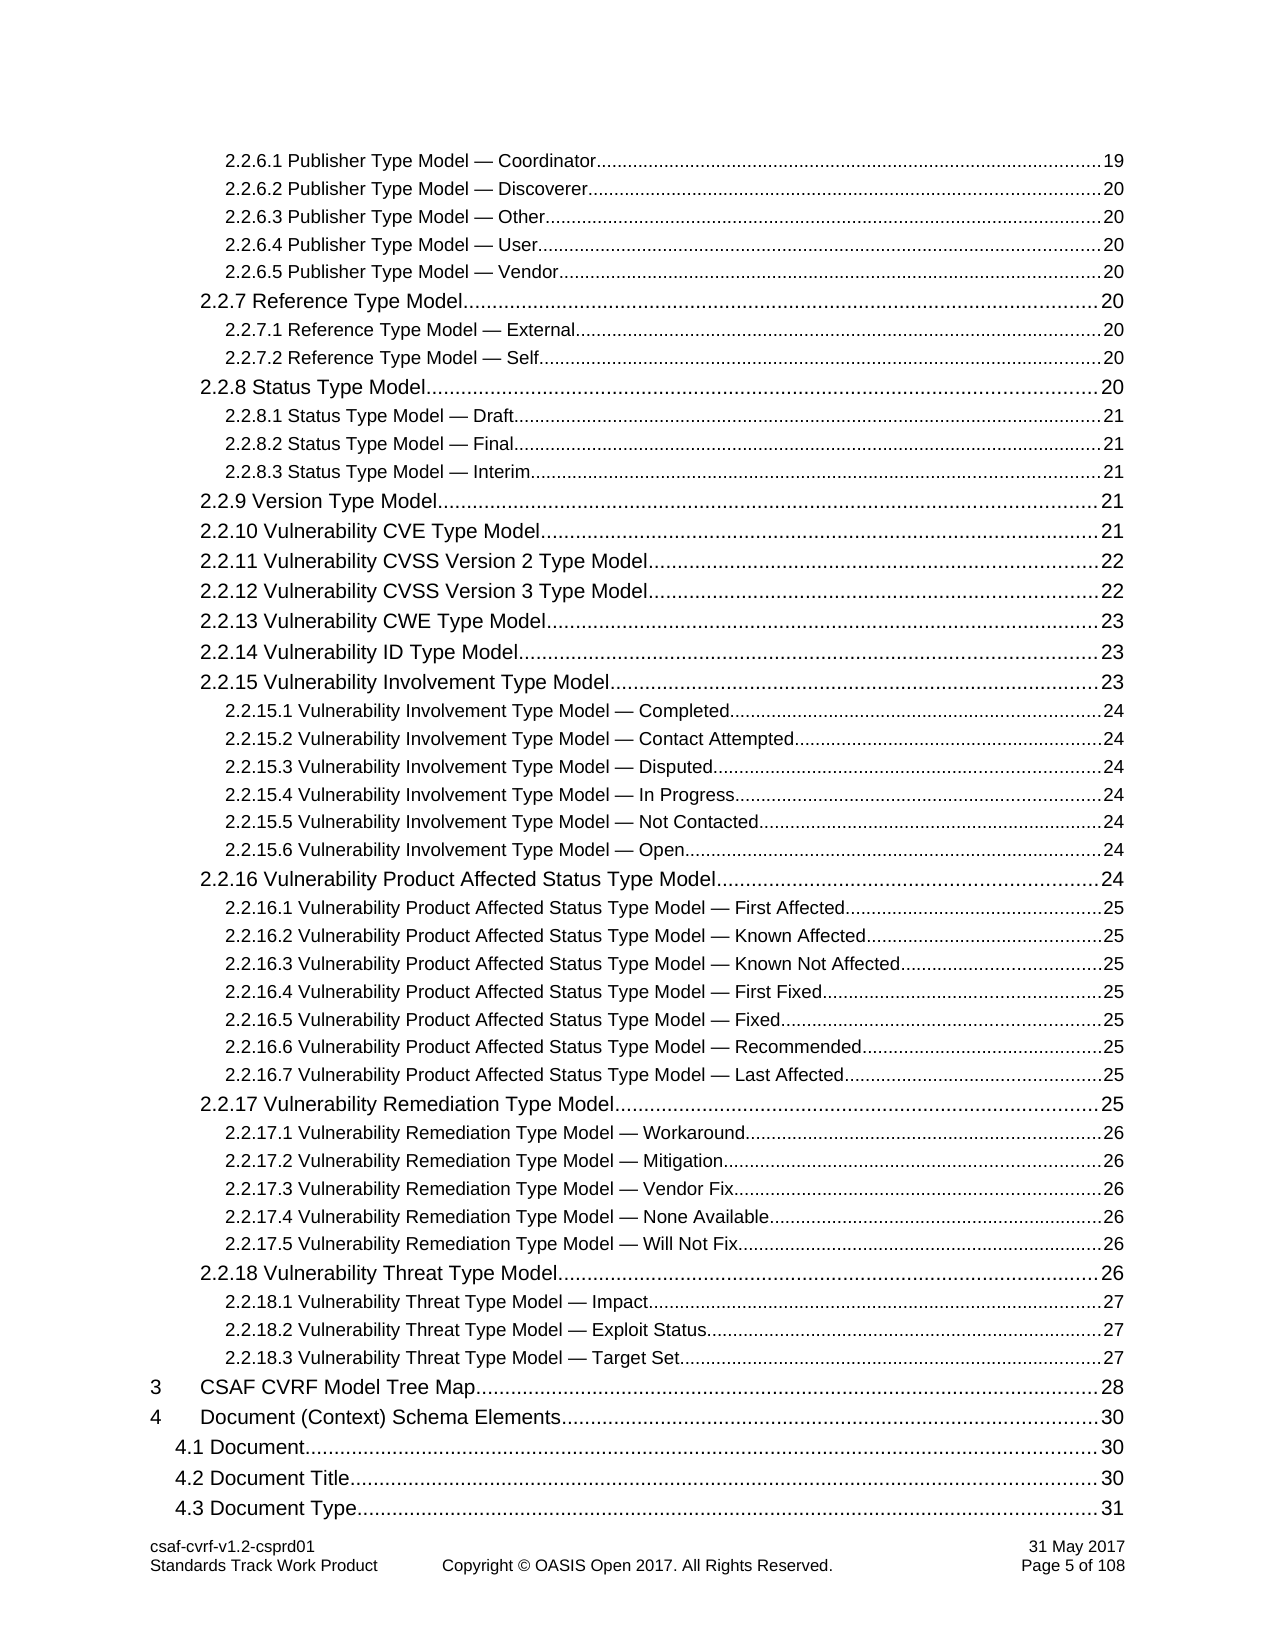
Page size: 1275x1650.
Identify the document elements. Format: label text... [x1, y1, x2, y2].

text 2.2.18 Vulnerability Threat Type Model 26 [200, 1261, 1125, 1285]
text 2.2.18.1 Vulnerability Threat Type Model — Impact 27 [225, 1291, 1125, 1313]
text 2.2.7.2 Reference Type Model — Self 20 [225, 347, 1125, 369]
text 2.2.6.2 Publisher Type Model — Discoverer 20 [225, 178, 1125, 199]
text 2.2.7.1 Reference Type Model — External 20 [225, 319, 1125, 341]
text 4 Document (Context) Schema Elements 30 [150, 1405, 1125, 1429]
text 2.2.8.3 Status Type Model — Interim 21 [225, 461, 1125, 482]
text 2.2.15.6 Vulnerability Involvement Type Model — Open 24 [225, 839, 1125, 861]
text 2.2.8.2 Status Type Model — Final 21 [225, 433, 1125, 454]
text 2.2.10 Vulnerability CVE Type Model 21 [200, 519, 1125, 543]
text 2.2.16.5 Vulnerability Product Affected Status Type Model — Fixed 25 [225, 1008, 1125, 1030]
text 2.2.6.5 Publisher Type Model — Vendor 20 [225, 261, 1125, 283]
text 2.2.16.1 Vulnerability Product Affected Status Type Model — First Affected 25 [225, 897, 1125, 919]
text 2.2.6.1 Publisher Type Model — Coordinator 19 [225, 150, 1125, 172]
text 2.2.16 Vulnerability Product Affected Status Type Model 24 [200, 867, 1125, 891]
text 3 CSAF CVRF Model Tree Map 28 [150, 1375, 1125, 1399]
text 2.2.16.7 Vulnerability Product Affected Status Type Model — Last Affected 25 [225, 1064, 1125, 1086]
text 2.2.16.4 Vulnerability Product Affected Status Type Model — First Fixed 25 [225, 981, 1125, 1002]
text 2.2.6.4 Publisher Type Model — User 20 [225, 233, 1125, 255]
text 2.2.16.3 Vulnerability Product Affected Status Type Model — Known Not Affected 25 [225, 953, 1125, 974]
text 2.2.16.6 Vulnerability Product Affected Status Type Model — Recommended 25 [225, 1036, 1125, 1058]
text 2.2.17 Vulnerability Remediation Type Model 25 [200, 1092, 1125, 1116]
text 2.2.6.3 Publisher Type Model — Other 20 [225, 206, 1125, 227]
text 2.2.17.2 Vulnerability Remediation Type Model — Mitigation 26 [225, 1150, 1125, 1171]
text 2.2.13 Vulnerability CWE Type Model 23 [200, 609, 1125, 633]
text 2.2.8 Status Type Model 20 [200, 375, 1125, 399]
text 2.2.7 Reference Type Model 20 [200, 289, 1125, 313]
text 2.2.17.4 Vulnerability Remediation Type Model — None Available 26 [225, 1205, 1125, 1227]
text 2.2.17.1 Vulnerability Remediation Type Model — Workaround 26 [225, 1122, 1125, 1143]
text 2.2.17.5 Vulnerability Remediation Type Model — Will Not Fix 26 [225, 1233, 1125, 1255]
text 2.2.17.3 Vulnerability Remediation Type Model — Vendor Fix 26 [225, 1178, 1125, 1199]
text 2.2.15 Vulnerability Involvement Type Model 23 [200, 670, 1125, 694]
text 2.2.16.2 Vulnerability Product Affected Status Type Model — Known Affected 25 [225, 925, 1125, 946]
text 2.2.15.1 Vulnerability Involvement Type Model — Completed 24 [225, 700, 1125, 722]
text 2.2.15.4 Vulnerability Involvement Type Model — In Progress 24 [225, 783, 1125, 805]
text 4.2 Document Title 30 [175, 1465, 1125, 1489]
text 2.2.9 Version Type Model 21 [200, 488, 1125, 512]
text 2.2.15.3 Vulnerability Involvement Type Model — Disputed 24 [225, 756, 1125, 777]
text 2.2.18.2 Vulnerability Threat Type Model — Exploit Status 27 [225, 1319, 1125, 1341]
text 2.2.14 Vulnerability ID Type Model 23 [200, 639, 1125, 663]
text 4.3 Document Type 31 [175, 1496, 1125, 1519]
text 2.2.8.1 Status Type Model — Draft 21 [225, 405, 1125, 427]
text 4.1 Document 30 [175, 1435, 1125, 1459]
text 2.2.15.5 Vulnerability Involvement Type Model — Not Contacted 24 [225, 811, 1125, 833]
text 2.2.12 Vulnerability CVSS Version 3 Type Model 22 [200, 579, 1125, 603]
text 2.2.18.3 Vulnerability Threat Type Model — Target Set 27 [225, 1347, 1125, 1368]
text 2.2.11 Vulnerability CVSS Version 2 Type Model 22 [200, 549, 1125, 573]
text 2.2.15.2 Vulnerability Involvement Type Model — Contact Attempted 24 [225, 728, 1125, 749]
